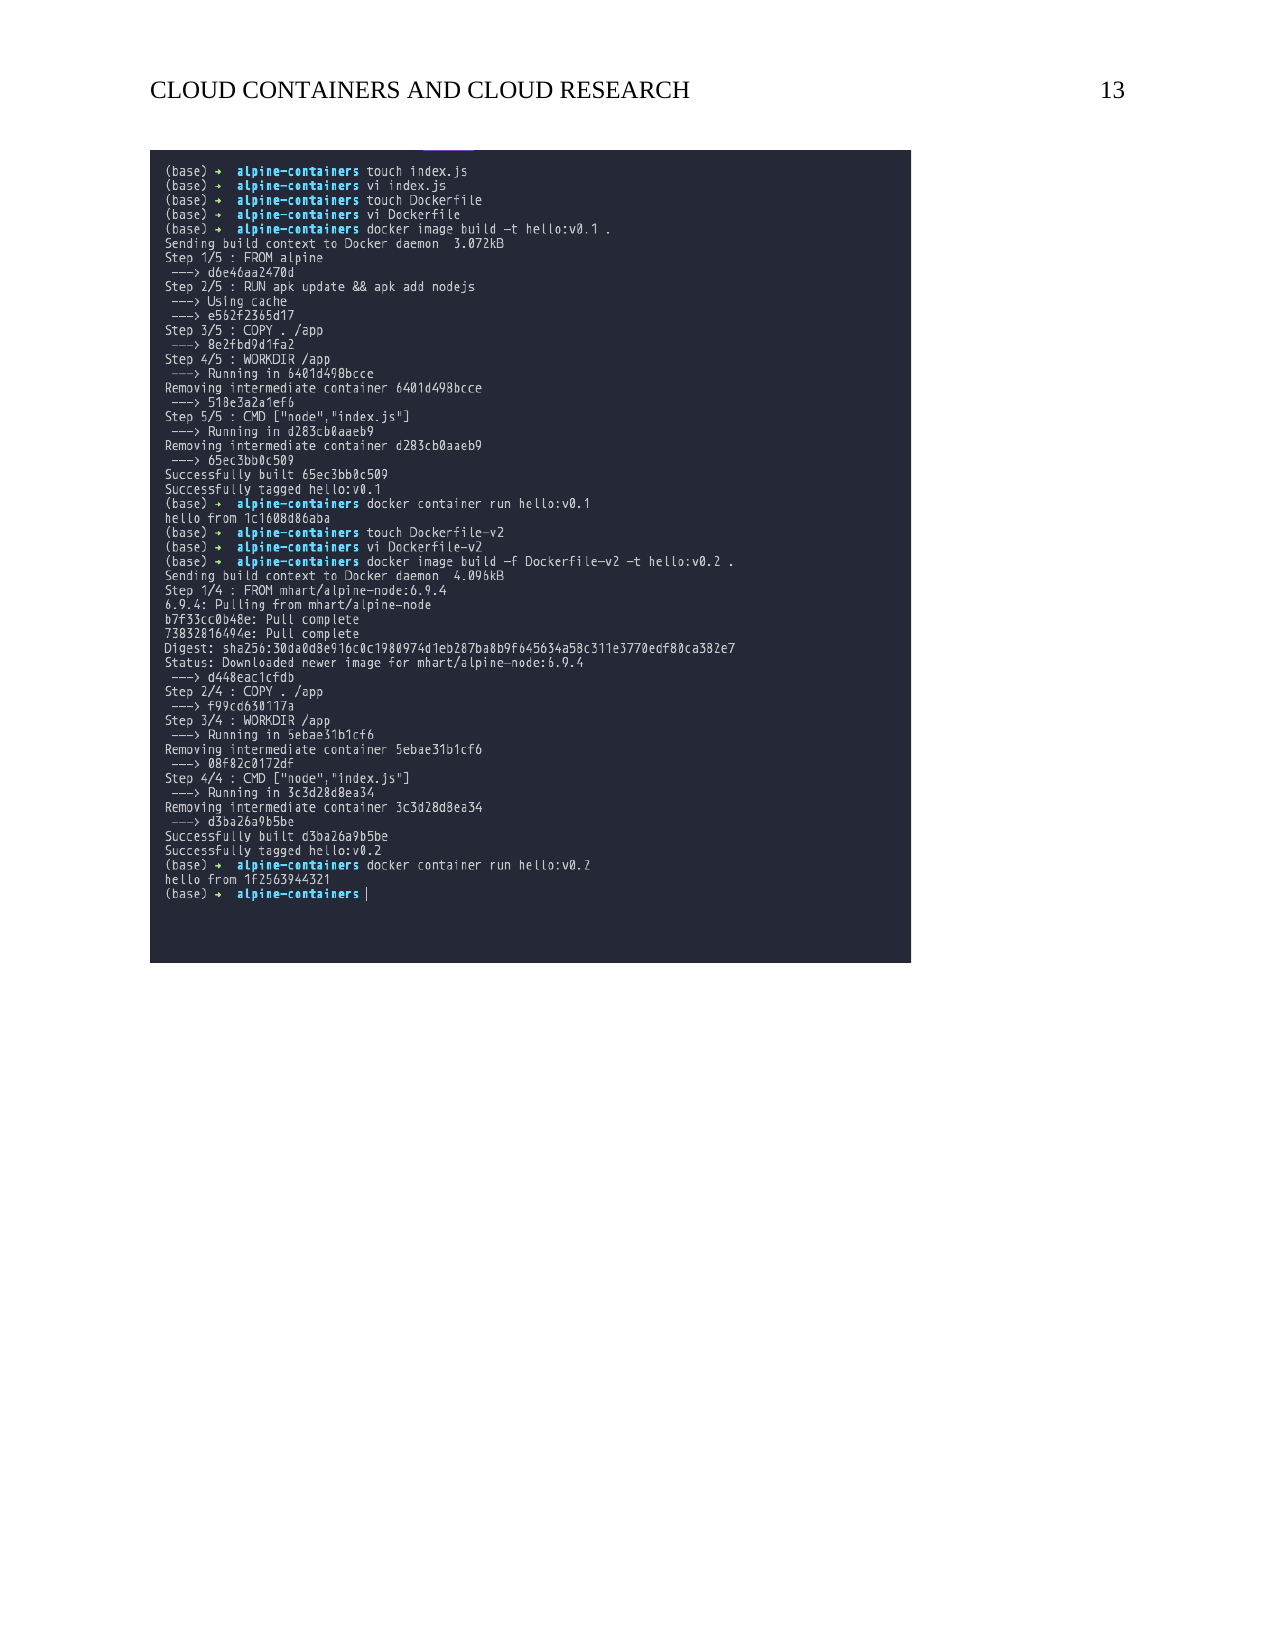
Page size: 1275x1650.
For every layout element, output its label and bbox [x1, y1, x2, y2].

picture [150, 150, 912, 963]
